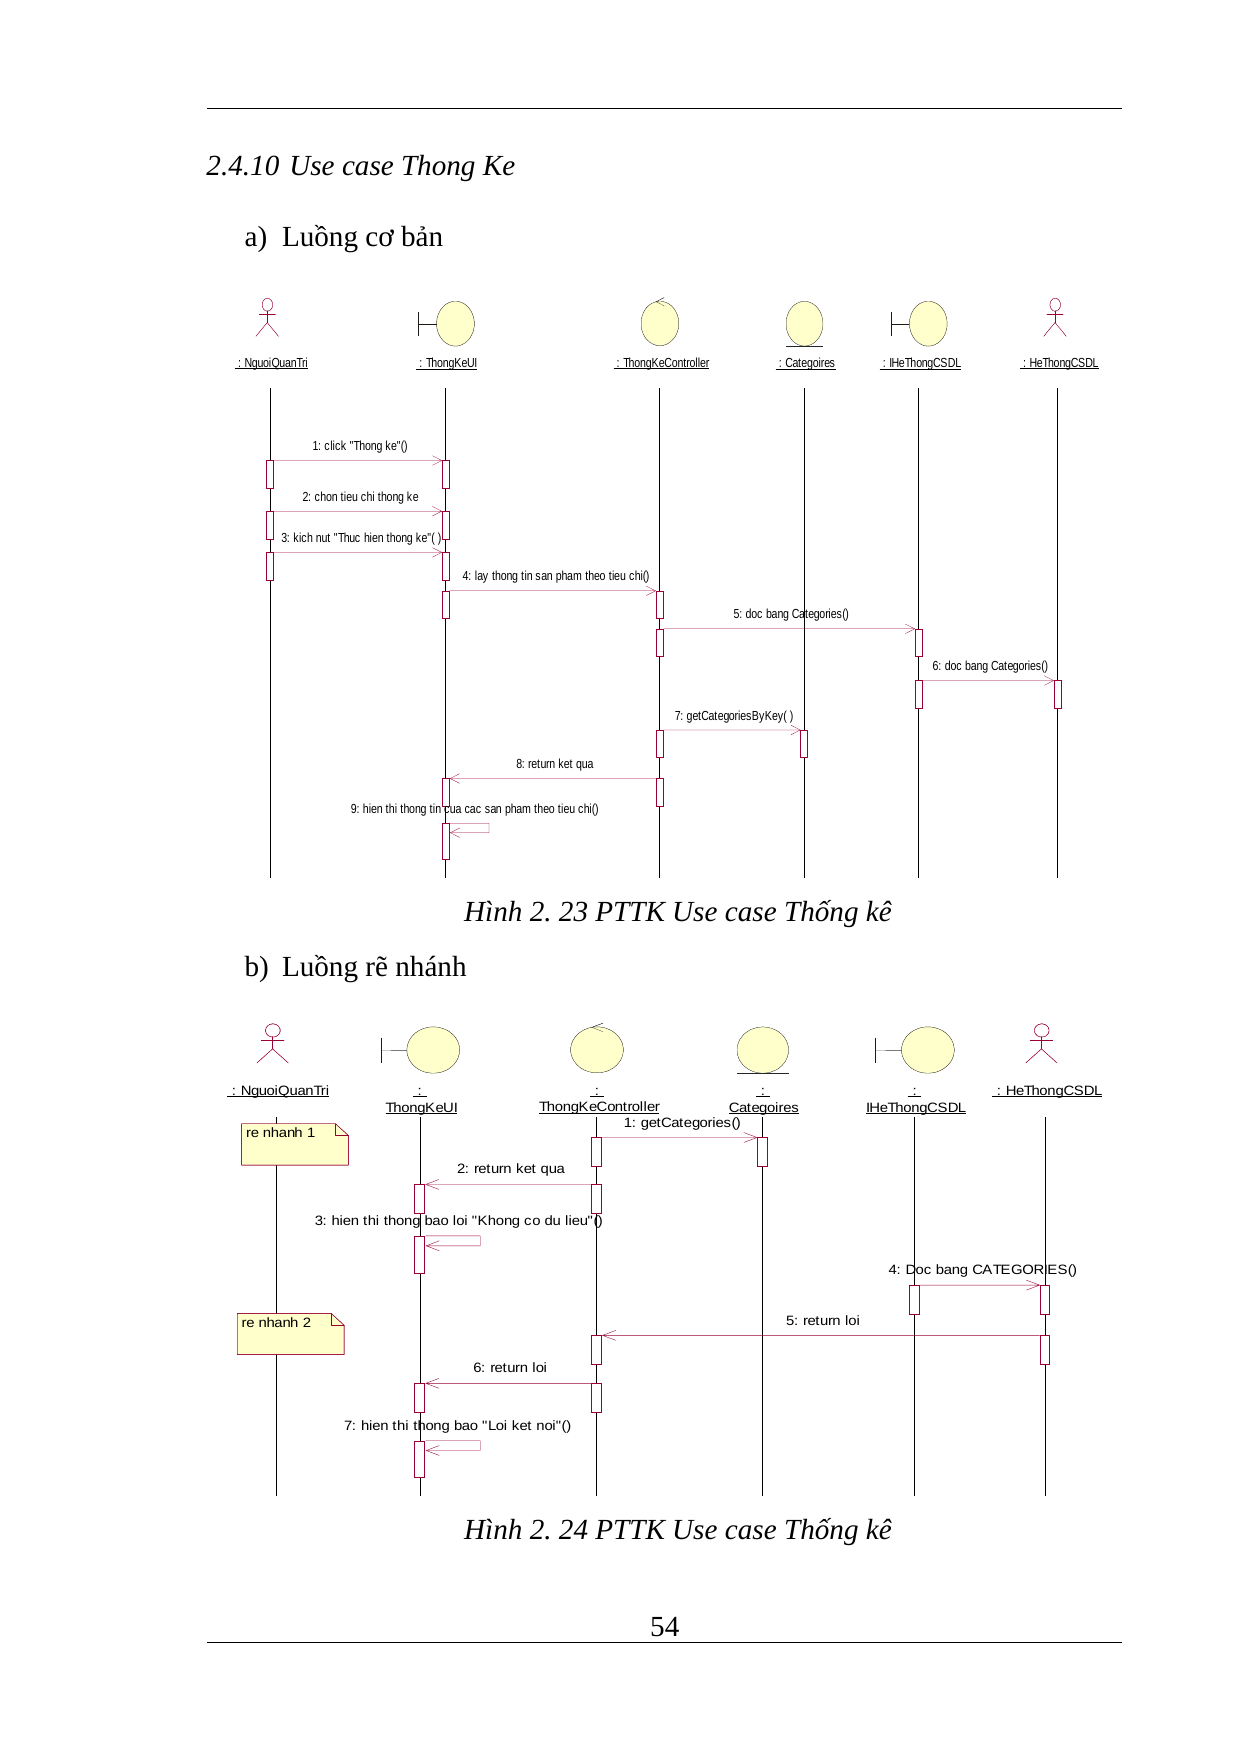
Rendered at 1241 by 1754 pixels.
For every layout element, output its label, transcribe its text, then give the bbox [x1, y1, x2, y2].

text Hình 2. 24 PTTK Use case Thống kê [236, 1512, 1122, 1546]
subtitle Use case Thong Ke [206, 148, 1122, 181]
text Hình 2. 23 PTTK Use case Thống kê [236, 894, 1122, 928]
subtitle Luồng rẽ nhánh [244, 949, 1122, 982]
subtitle Luồng cơ bản [244, 219, 1122, 252]
